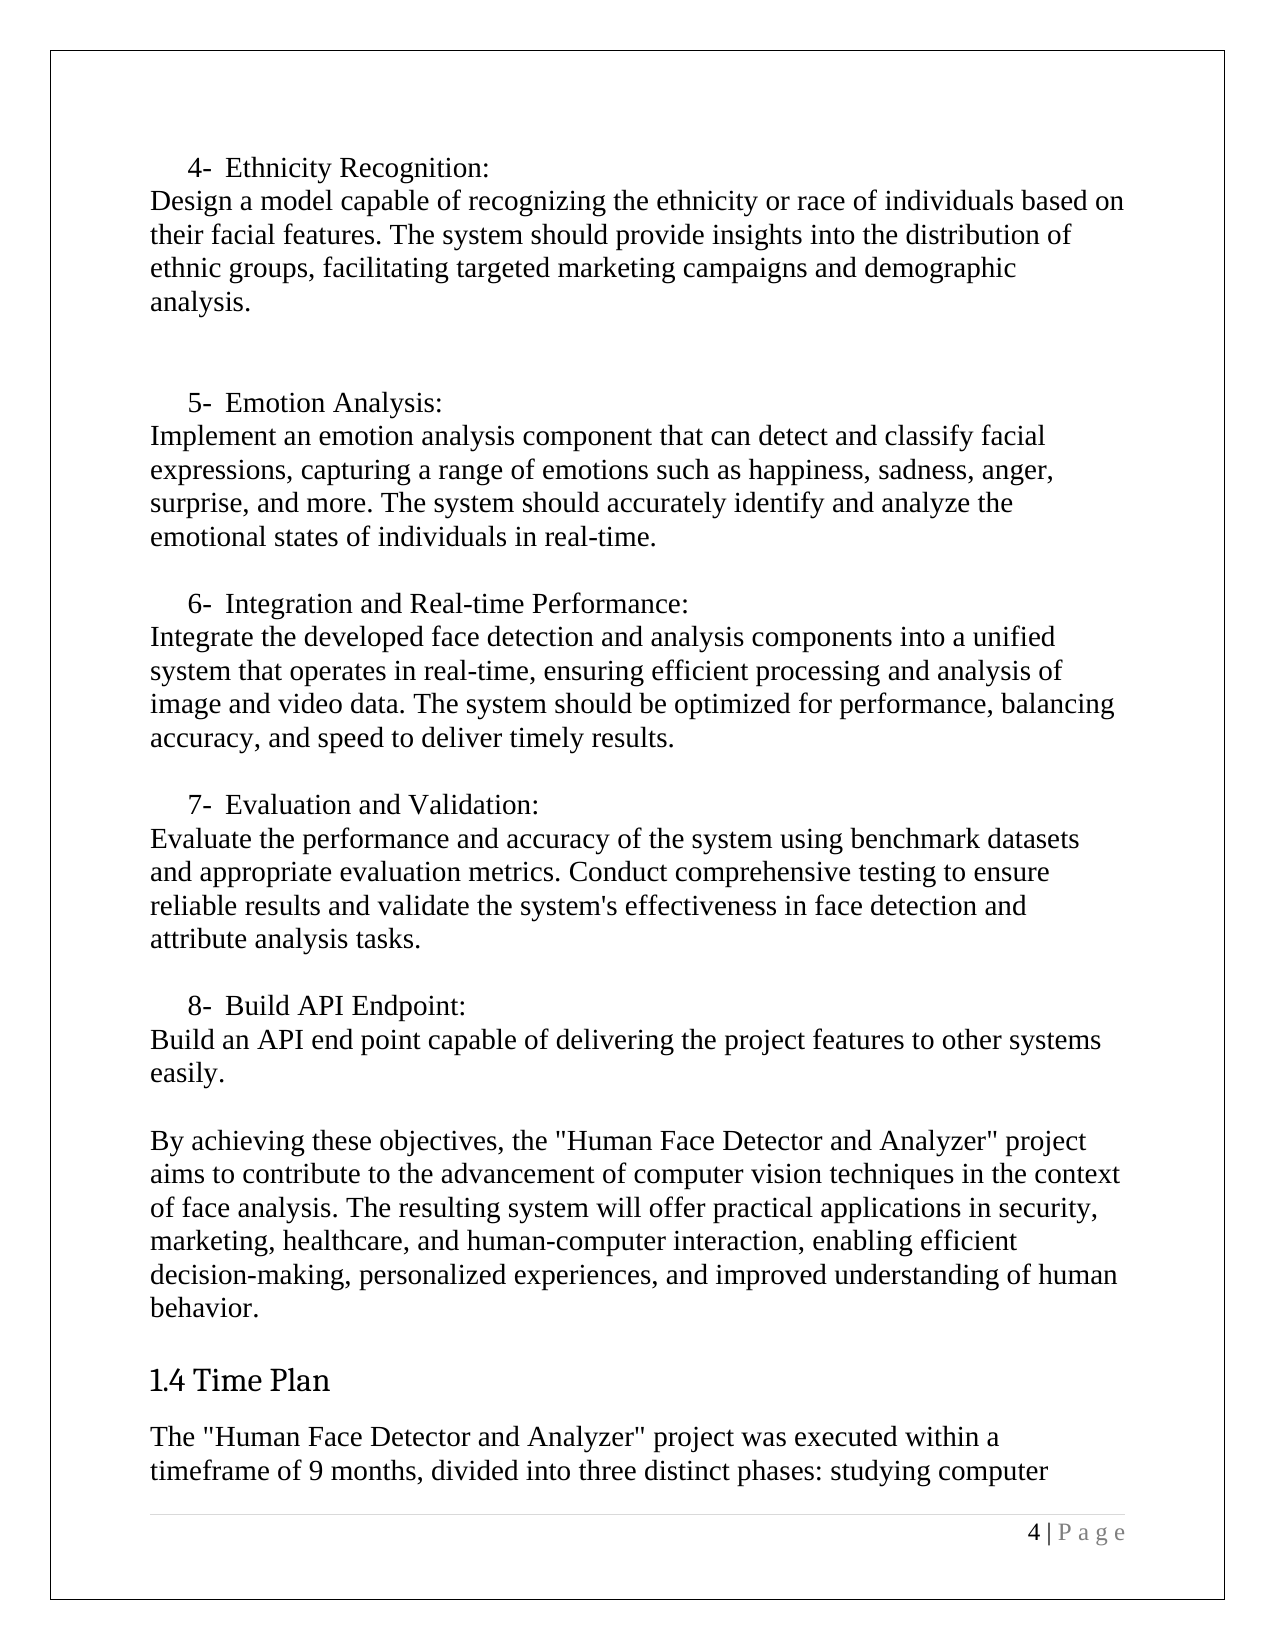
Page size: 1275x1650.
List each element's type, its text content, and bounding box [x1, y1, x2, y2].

subtitle 1.4 Time Plan [150, 1362, 1125, 1400]
list Build API Endpoint: [187, 988, 1125, 1022]
text Design a model capable of recognizing the ethnicity or race of individuals based on their facial features. The system should provide insights into the distribution of ethnic groups, facilitating targeted marketing campaigns and demographic analysis. [150, 183, 1125, 318]
list Emotion Analysis: [187, 385, 1125, 418]
text By achieving these objectives, the "Human Face Detector and Analyzer" project aims to contribute to the advancement of computer vision techniques in the context of face analysis. The resulting system will offer practical applications in security, marketing, healthcare, and human-computer interaction, enabling efficient decision-making, personalized experiences, and improved understanding of human behavior. [150, 1123, 1125, 1324]
text Evaluate the performance and accuracy of the system using benchmark datasets and appropriate evaluation metrics. Conduct comprehensive testing to ensure reliable results and validate the system's effectiveness in face detection and attribute analysis tasks. [150, 821, 1125, 955]
text Integrate the developed face detection and analysis components into a unified system that operates in real-time, ensuring efficient processing and analysis of image and video data. The system should be optimized for performance, balancing accuracy, and speed to deliver timely results. [150, 619, 1125, 754]
list Ethnicity Recognition: [187, 150, 1125, 183]
text Build an API end point capable of delivering the project features to other systems easily. [150, 1022, 1125, 1089]
text Implement an emotion analysis component that can detect and classify facial expressions, capturing a range of emotions such as happiness, sadness, anger, surprise, and more. The system should accurately identify and analyze the emotional states of individuals in real-time. [150, 418, 1125, 552]
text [150, 1419, 1125, 1486]
list Integration and Real-time Performance: [187, 586, 1125, 619]
list Evaluation and Validation: [187, 787, 1125, 821]
